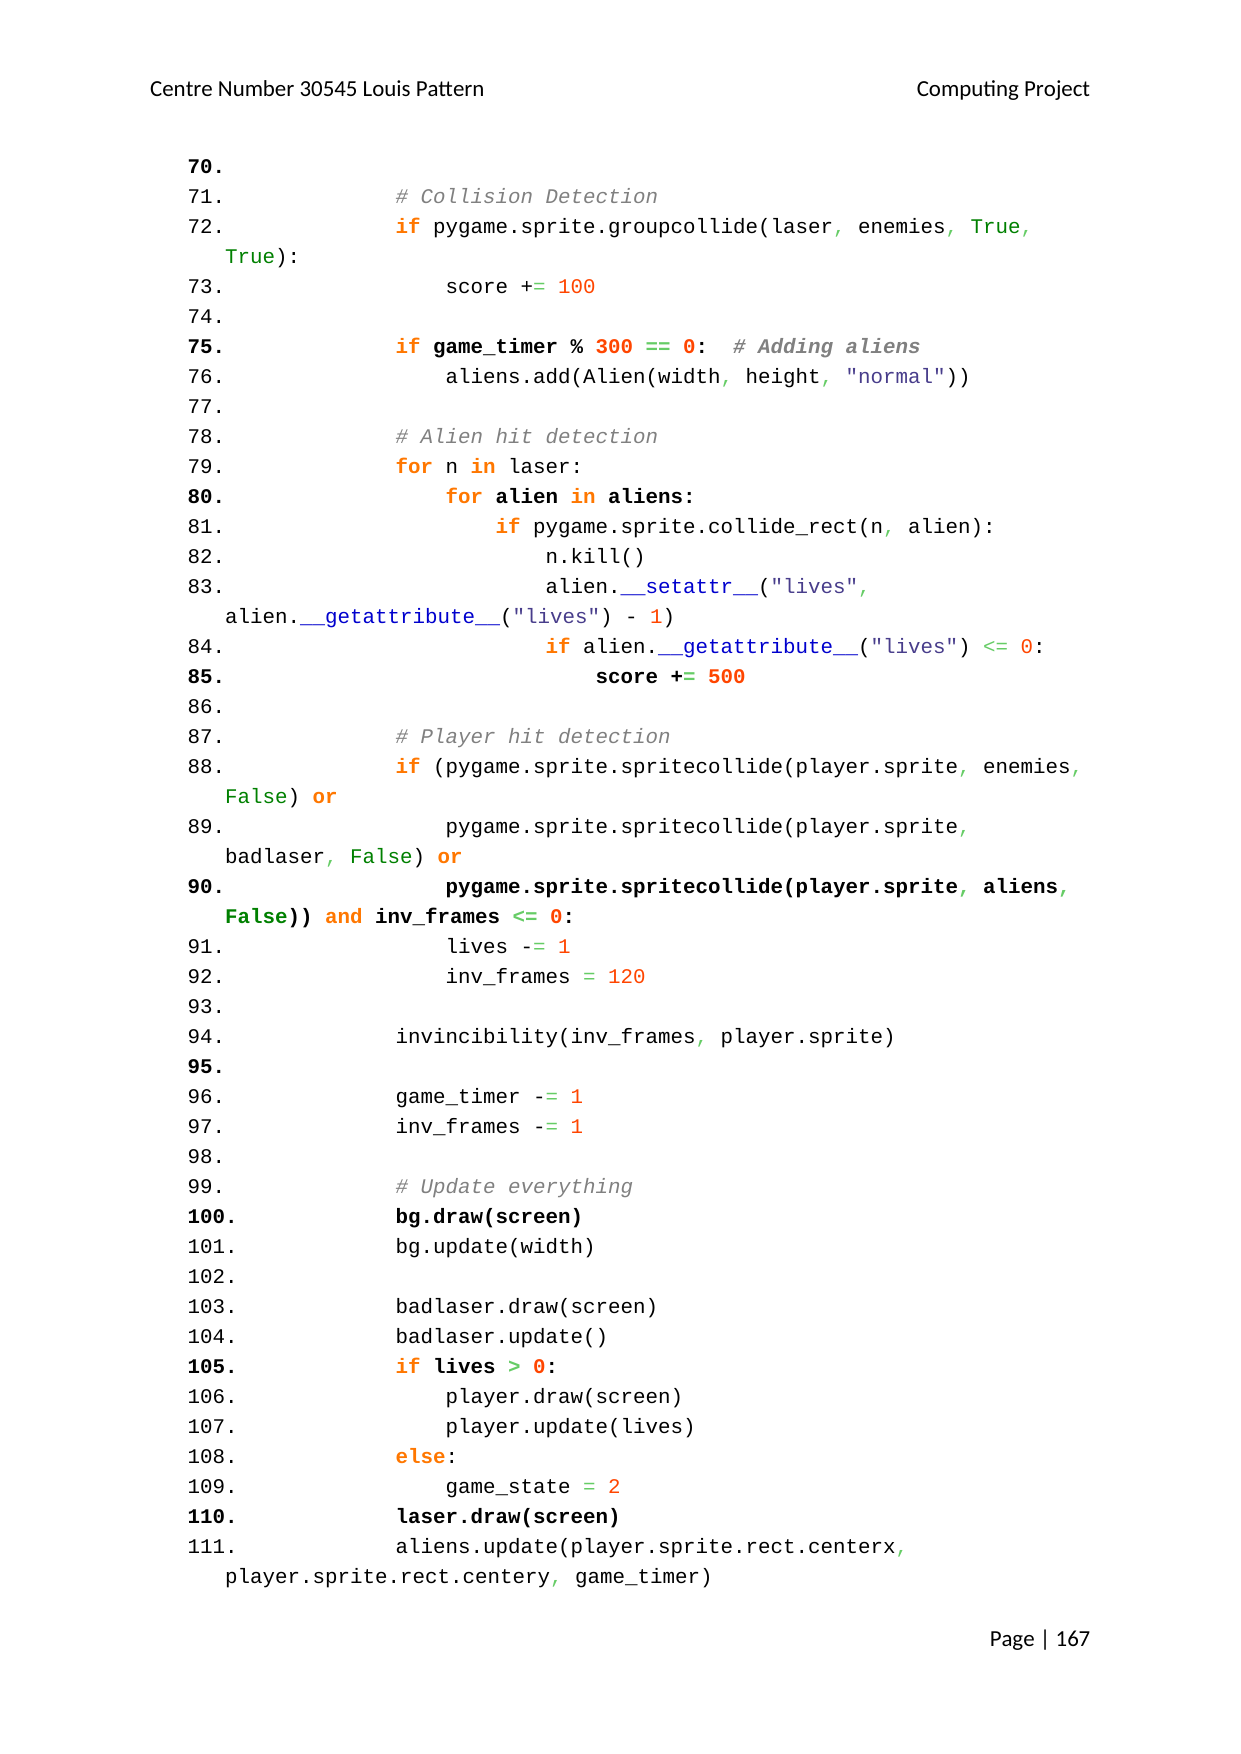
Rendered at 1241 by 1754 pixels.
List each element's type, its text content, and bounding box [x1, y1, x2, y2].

list if pygame.sprite.groupcollide(laser, enemies, True, True): [187, 210, 1090, 270]
list bg.draw(screen) [187, 1200, 1090, 1230]
list badlaser.draw(screen) [187, 1290, 1090, 1320]
list inv_frames = 120 [187, 960, 1090, 990]
list alien.__setattr__("lives", alien.__getattribute__("lives") - 1) [187, 570, 1090, 630]
list game_timer -= 1 [187, 1080, 1090, 1110]
list # Collision Detection [187, 180, 1090, 210]
list if game_timer % 300 == 0: # Adding aliens [187, 330, 1090, 360]
list badlaser.update() [187, 1320, 1090, 1350]
list laser.draw(screen) [187, 1500, 1090, 1530]
list for alien in aliens: [187, 480, 1090, 510]
list player.update(lives) [187, 1410, 1090, 1440]
list aliens.update(player.sprite.rect.centerx, player.sprite.rect.centery, game_timer) [187, 1530, 1090, 1590]
list pygame.sprite.spritecollide(player.sprite, aliens, False)) and inv_frames <= 0: [187, 870, 1090, 930]
list if pygame.sprite.collide_rect(n, alien): [187, 510, 1090, 540]
list player.draw(screen) [187, 1380, 1090, 1410]
list if alien.__getattribute__("lives") <= 0: [187, 630, 1090, 660]
list bg.update(width) [187, 1230, 1090, 1260]
list # Alien hit detection [187, 420, 1090, 450]
list score += 100 [187, 270, 1090, 300]
list n.kill() [187, 540, 1090, 570]
list invincibility(inv_frames, player.sprite) [187, 1020, 1090, 1050]
list aliens.add(Alien(width, height, "normal")) [187, 360, 1090, 390]
list for n in laser: [187, 450, 1090, 480]
list else: [187, 1440, 1090, 1470]
list pygame.sprite.spritecollide(player.sprite, badlaser, False) or [187, 810, 1090, 870]
list lives -= 1 [187, 930, 1090, 960]
list score += 500 [187, 660, 1090, 690]
list if (pygame.sprite.spritecollide(player.sprite, enemies, False) or [187, 750, 1090, 810]
list game_state = 2 [187, 1470, 1090, 1500]
list inv_frames -= 1 [187, 1110, 1090, 1140]
list if lives > 0: [187, 1350, 1090, 1380]
list # Update everything [187, 1170, 1090, 1200]
list # Player hit detection [187, 720, 1090, 750]
